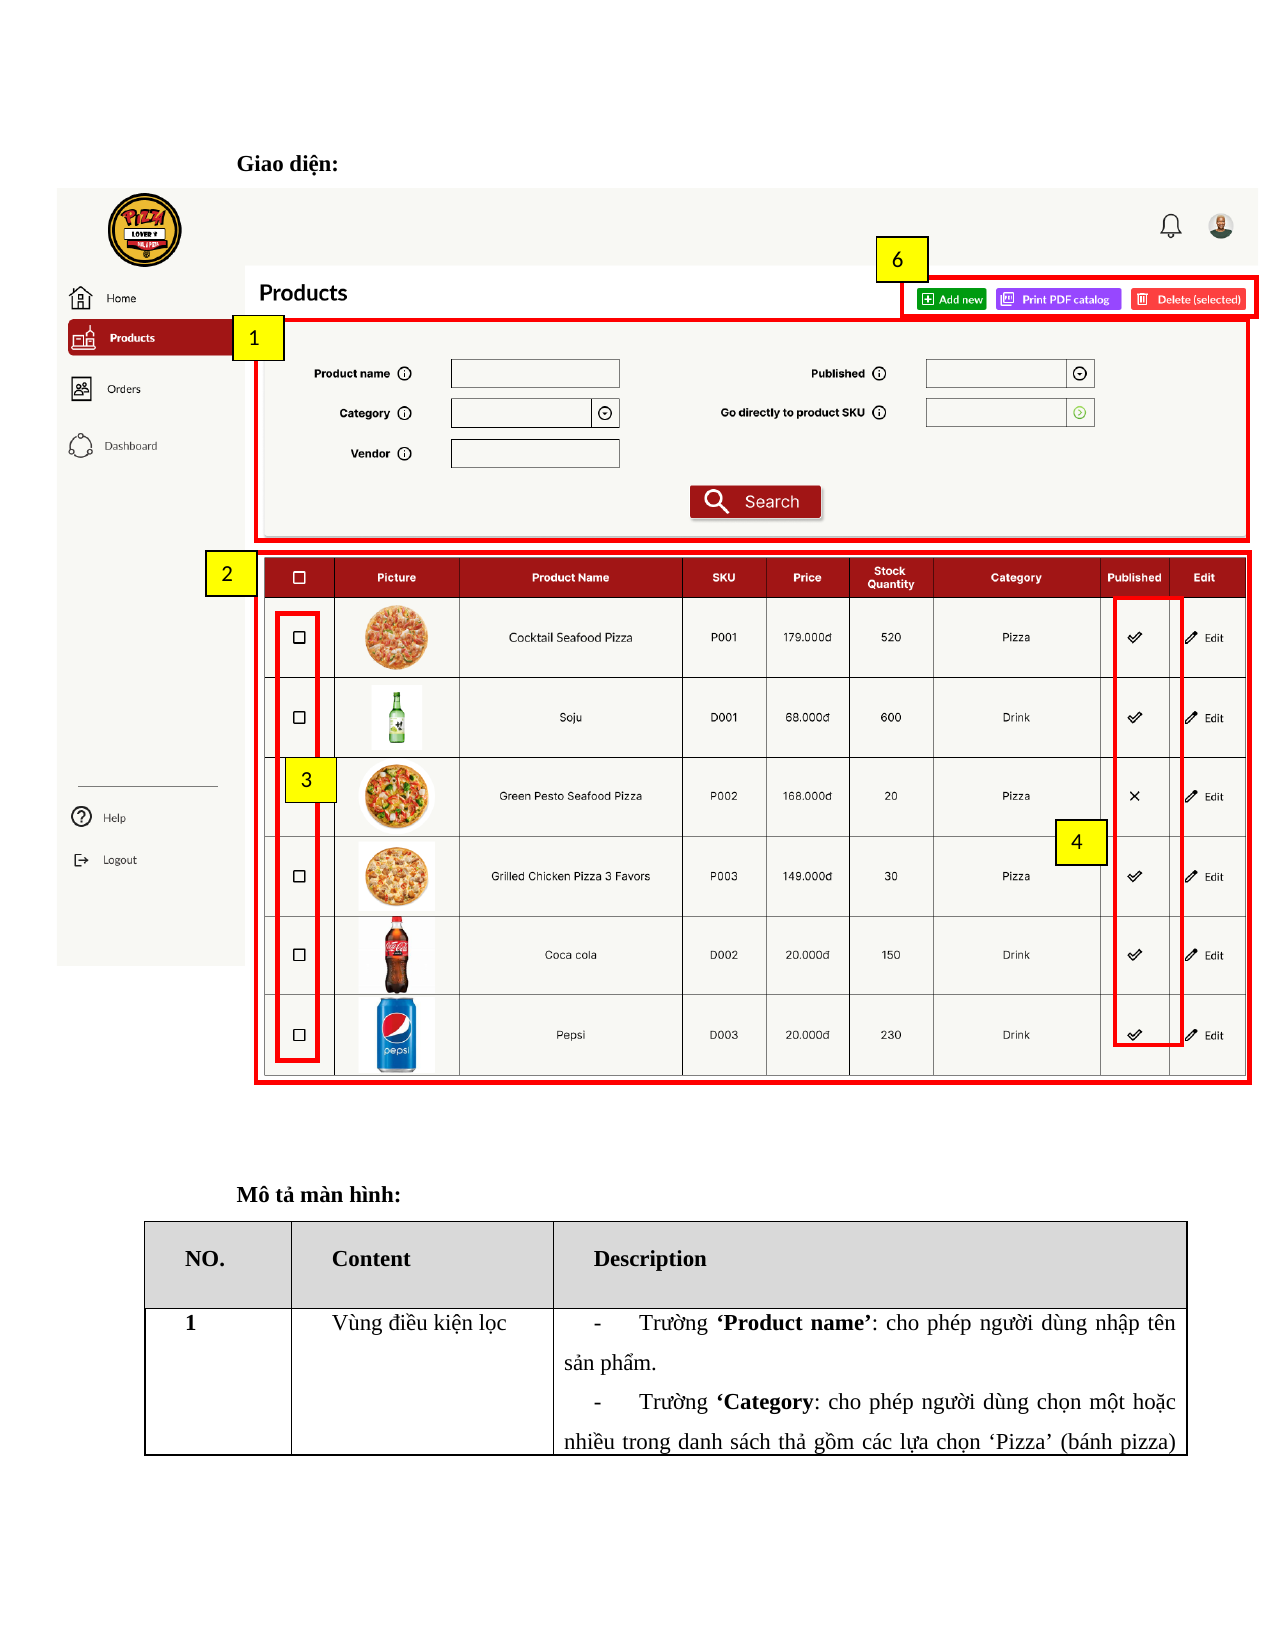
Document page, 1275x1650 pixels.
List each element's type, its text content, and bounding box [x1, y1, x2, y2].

picture [258, 322, 1246, 538]
table_cell Vùng điều kiện lọc [292, 1309, 553, 1454]
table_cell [554, 1309, 1186, 1454]
picture [904, 280, 1254, 314]
picture [56, 188, 1259, 1169]
text Mô tả màn hình: [207, 1169, 1125, 1208]
text Giao diện: [207, 150, 1125, 176]
table_cell 1 [146, 1309, 291, 1454]
table_header Description [554, 1222, 1186, 1308]
table_header Content [292, 1222, 553, 1308]
table_header NO. [145, 1222, 291, 1308]
